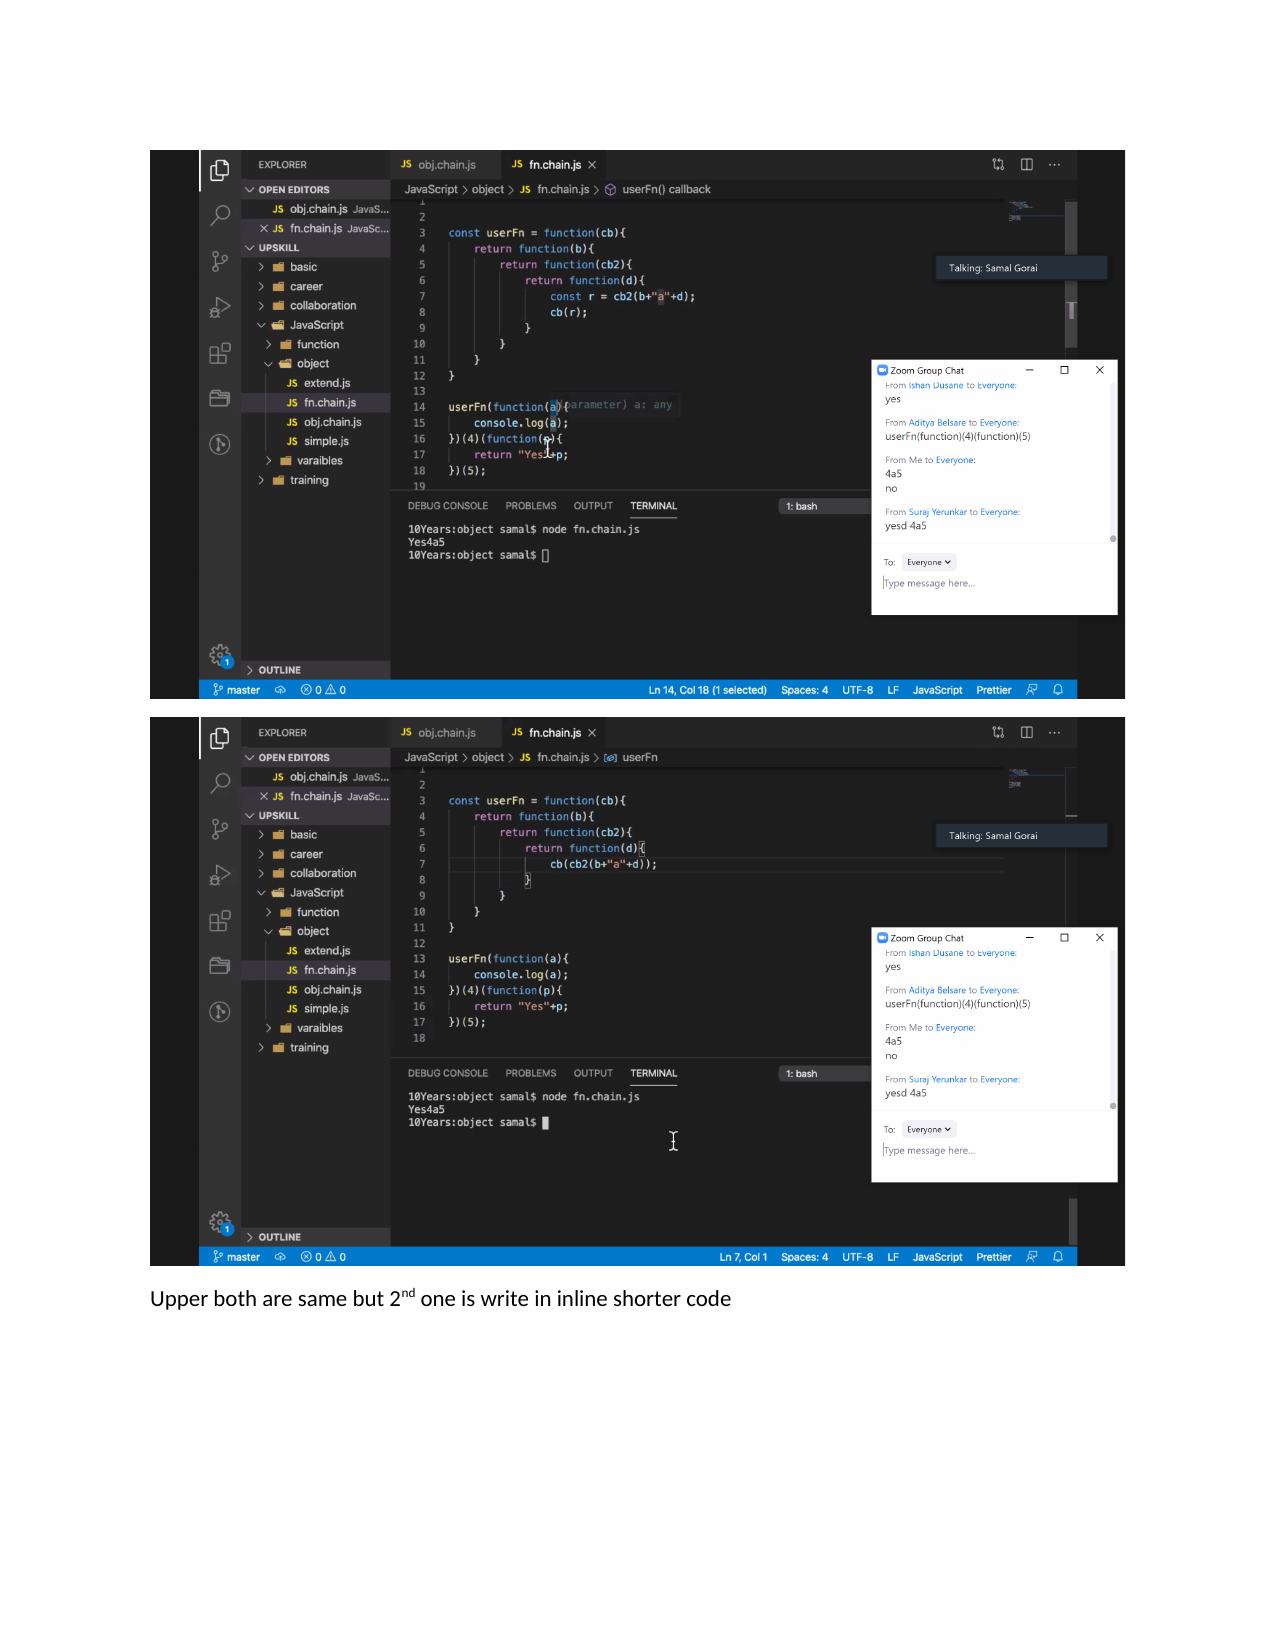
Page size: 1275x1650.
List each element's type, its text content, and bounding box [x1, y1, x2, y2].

text Upper both are same but 2nd one is write in inline shorter code [150, 1284, 1125, 1313]
picture [150, 150, 1125, 699]
picture [150, 717, 1125, 1266]
